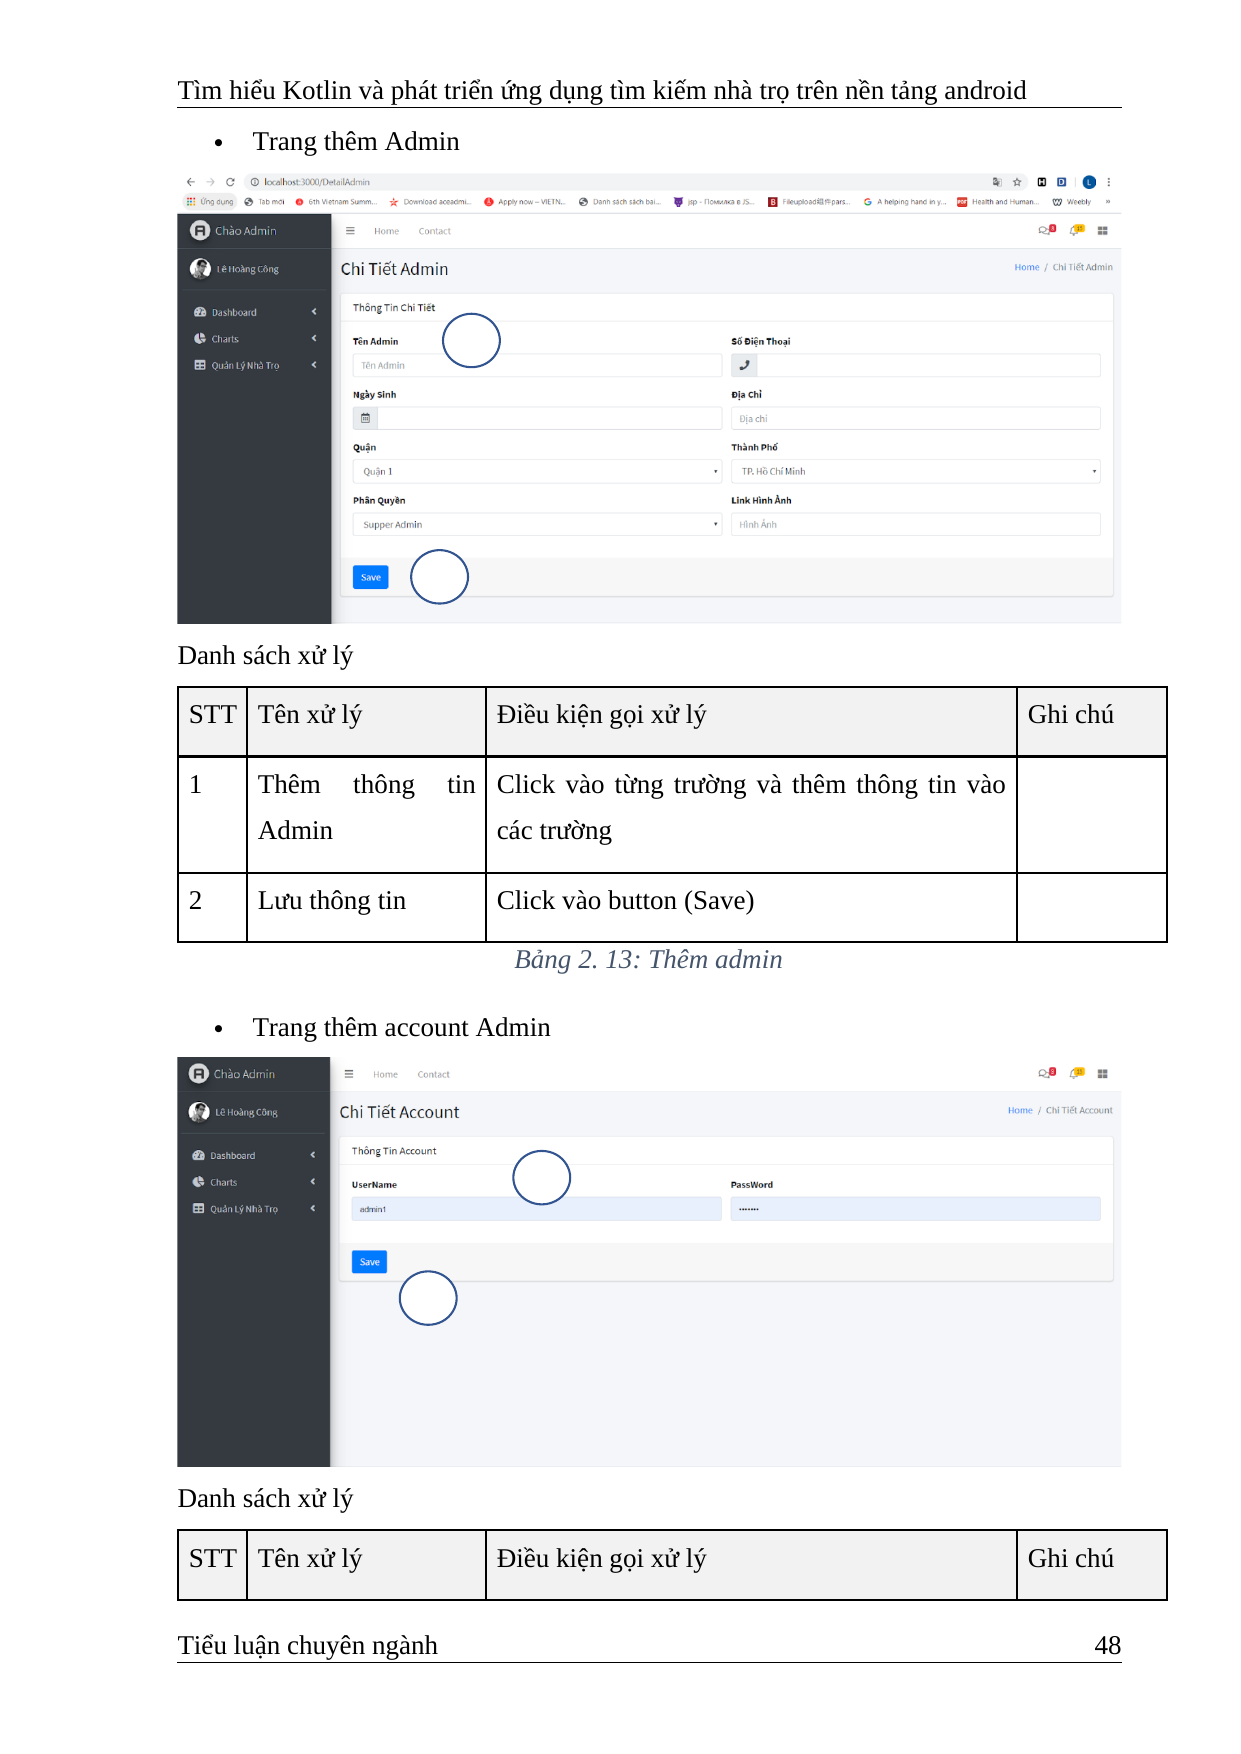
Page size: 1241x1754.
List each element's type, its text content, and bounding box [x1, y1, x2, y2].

text Danh sách xử lý [177, 1482, 1122, 1514]
table_header Ghi chú [1018, 688, 1166, 755]
table_cell Lưu thông tin [248, 874, 485, 941]
picture [177, 171, 1122, 624]
picture [177, 1057, 1122, 1467]
table_header Điều kiện gọi xử lý [487, 688, 1016, 755]
table_cell [1018, 874, 1166, 941]
table_cell [1018, 758, 1166, 872]
list Trang thêm account Admin [215, 1011, 1122, 1042]
table_cell 1 [179, 758, 246, 872]
table_header Điều kiện gọi xử lý [487, 1531, 1016, 1599]
table_header STT [179, 1531, 246, 1599]
table_cell Thêm thông tin Admin [248, 758, 485, 872]
table_cell 2 [179, 874, 246, 941]
text Danh sách xử lý [177, 639, 1122, 670]
table_cell Click vào button (Save) [487, 874, 1016, 941]
table_header Ghi chú [1018, 1531, 1166, 1599]
list Trang thêm Admin [215, 125, 1122, 156]
table_cell Click vào từng trường và thêm thông tin vào các trường [487, 758, 1016, 872]
table_header STT [179, 688, 246, 755]
table_header Tên xử lý [248, 688, 485, 755]
table_header Tên xử lý [248, 1531, 485, 1599]
